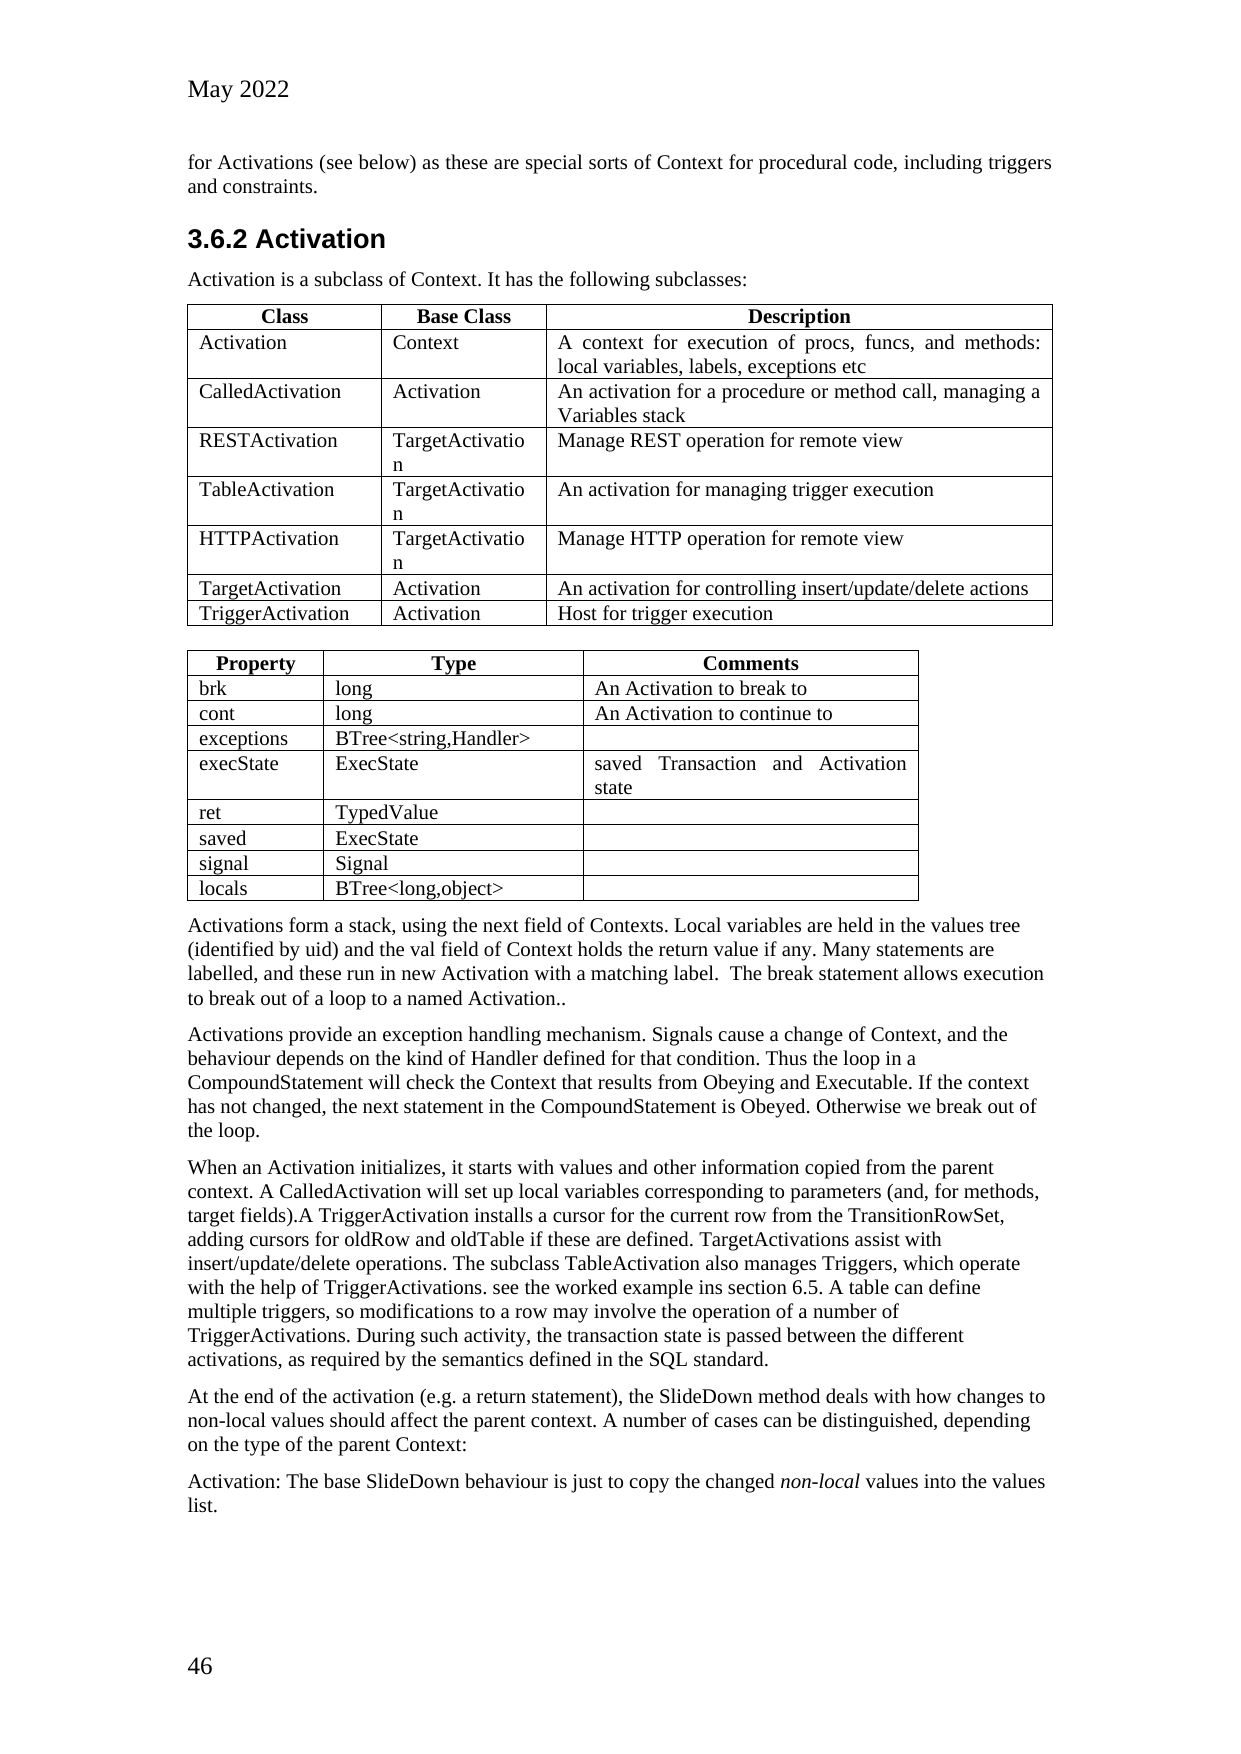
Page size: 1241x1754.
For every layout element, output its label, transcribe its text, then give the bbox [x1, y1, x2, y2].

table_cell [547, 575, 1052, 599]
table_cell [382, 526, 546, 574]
text Activations form a stack, using the next field of Contexts. Local variables are held in the values tree (identified by uid) and the val field of Context holds the return value if any. Many statements are labelled, and these run in new Activation with a matching label. The break statement allows execution to break out of a loop to a named Activation.. [187, 913, 1053, 1009]
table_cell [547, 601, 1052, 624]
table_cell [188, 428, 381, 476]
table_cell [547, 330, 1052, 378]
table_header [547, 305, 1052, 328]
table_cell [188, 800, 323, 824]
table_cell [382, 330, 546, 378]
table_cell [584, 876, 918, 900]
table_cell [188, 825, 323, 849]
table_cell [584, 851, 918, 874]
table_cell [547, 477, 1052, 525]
text At the end of the activation (e.g. a return statement), the SlideDown method deals with how changes to non-local values should affect the parent context. A number of cases can be distinguished, depending on the type of the parent Context: [187, 1384, 1053, 1456]
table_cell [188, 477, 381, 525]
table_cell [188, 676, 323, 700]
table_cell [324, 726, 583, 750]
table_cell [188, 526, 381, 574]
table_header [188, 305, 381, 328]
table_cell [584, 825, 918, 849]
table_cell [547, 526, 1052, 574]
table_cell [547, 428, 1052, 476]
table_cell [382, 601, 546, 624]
text Activation is a subclass of Context. It has the following subclasses: [187, 267, 1053, 291]
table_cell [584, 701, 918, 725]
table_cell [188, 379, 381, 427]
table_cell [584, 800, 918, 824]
subtitle 3.6.2 Activation [187, 223, 1053, 254]
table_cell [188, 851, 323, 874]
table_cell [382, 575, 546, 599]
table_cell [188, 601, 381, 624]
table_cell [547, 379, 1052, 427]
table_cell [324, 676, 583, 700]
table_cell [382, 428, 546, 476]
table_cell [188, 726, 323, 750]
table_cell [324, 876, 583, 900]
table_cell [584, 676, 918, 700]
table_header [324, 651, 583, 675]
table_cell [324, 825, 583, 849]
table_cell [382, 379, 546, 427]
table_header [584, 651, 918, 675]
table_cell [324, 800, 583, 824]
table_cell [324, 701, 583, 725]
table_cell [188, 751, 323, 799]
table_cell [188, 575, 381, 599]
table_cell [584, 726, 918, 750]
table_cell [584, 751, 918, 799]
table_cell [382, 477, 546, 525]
text When an Activation initializes, it starts with values and other information copied from the parent context. A CalledActivation will set up local variables corresponding to parameters (and, for methods, target fields).A TriggerActivation installs a cursor for the current row from the TransitionRowSet, adding cursors for oldRow and oldTable if these are defined. TargetActivations assist with insert/update/delete operations. The subclass TableActivation also manages Triggers, which operate with the help of TriggerActivations. see the worked example ins section 6.5. A table can define multiple triggers, so modifications to a row may involve the operation of a number of TriggerActivations. During such activity, the transaction state is passed between the different activations, as required by the semantics defined in the SQL standard. [187, 1155, 1053, 1371]
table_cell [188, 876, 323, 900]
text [187, 150, 1053, 198]
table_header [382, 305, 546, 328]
text Activation: The base SlideDown behaviour is just to copy the changed non-local values into the values list. [187, 1468, 1053, 1517]
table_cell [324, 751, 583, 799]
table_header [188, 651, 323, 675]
text Activations provide an exception handling mechanism. Signals cause a change of Context, and the behaviour depends on the kind of Handler defined for that condition. Thus the loop in a CompoundStatement will check the Context that results from Obeying and Executable. If the context has not changed, the next statement in the CompoundStatement is Obeyed. Otherwise we break out of the loop. [187, 1022, 1053, 1142]
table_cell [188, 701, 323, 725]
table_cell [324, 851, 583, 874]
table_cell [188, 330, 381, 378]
